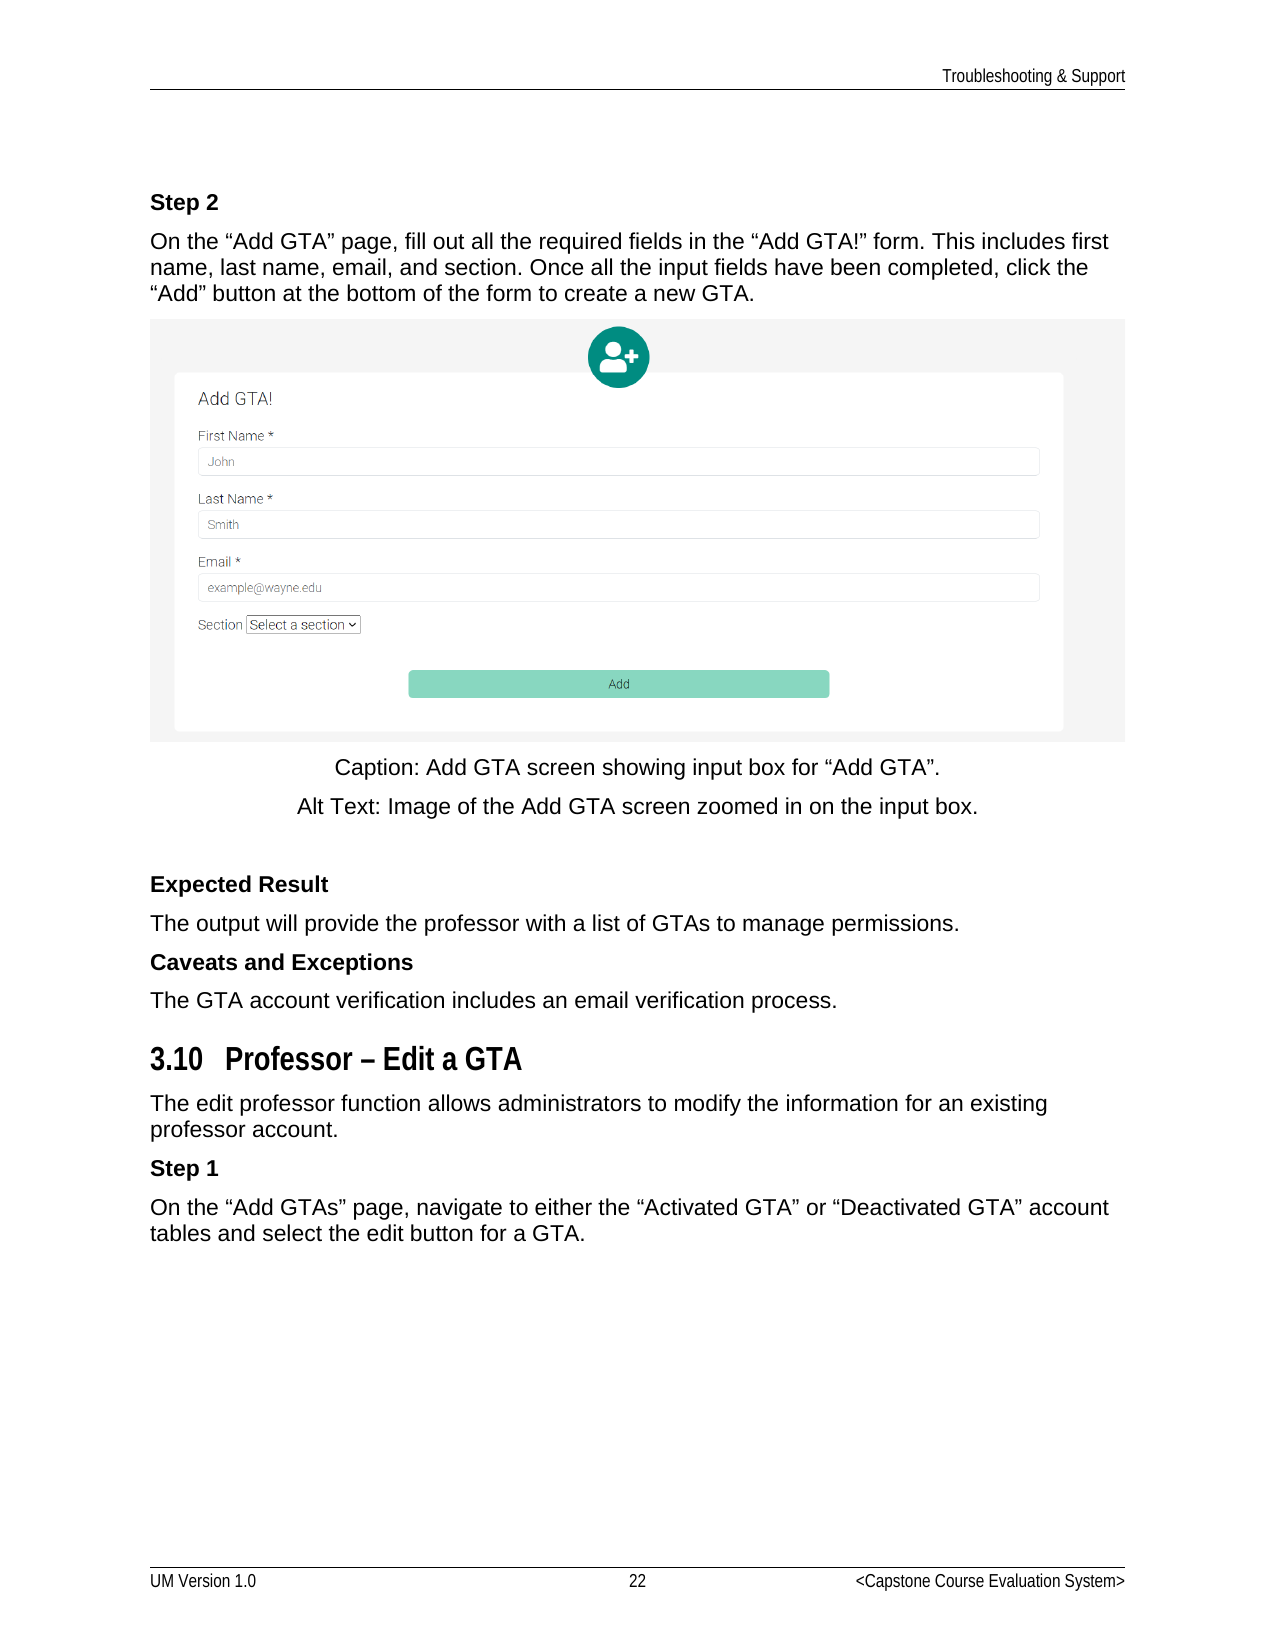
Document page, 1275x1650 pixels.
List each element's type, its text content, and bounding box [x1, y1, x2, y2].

text Caveats and Exceptions [150, 949, 1125, 975]
text The GTA account verification includes an email verification process. [150, 987, 1125, 1014]
picture [150, 319, 1125, 742]
text Step 2 [150, 189, 1125, 215]
text On the “Add GTA” page, fill out all the required fields in the “Add GTA!” form. This includes first name, last name, email, and section. Once all the input fields have been completed, click the “Add” button at the bottom of the form to create a new GTA. [150, 228, 1125, 307]
text On the “Add GTAs” page, navigate to either the “Activated GTA” or “Deactivated GTA” account tables and select the edit button for a GTA. [150, 1194, 1125, 1246]
subtitle Professor – Edit a GTA [150, 1039, 1125, 1077]
text Caption: Add GTA screen showing input box for “Add GTA”. [150, 754, 1125, 781]
text Expected Result [150, 871, 1125, 897]
text The edit professor function allows administrators to modify the information for an existing professor account. [150, 1089, 1125, 1142]
text Step 1 [150, 1155, 1125, 1181]
text The output will provide the professor with a list of GTAs to manage permissions. [150, 910, 1125, 936]
text Alt Text: Image of the Add GTA screen zoomed in on the input box. [150, 793, 1125, 819]
